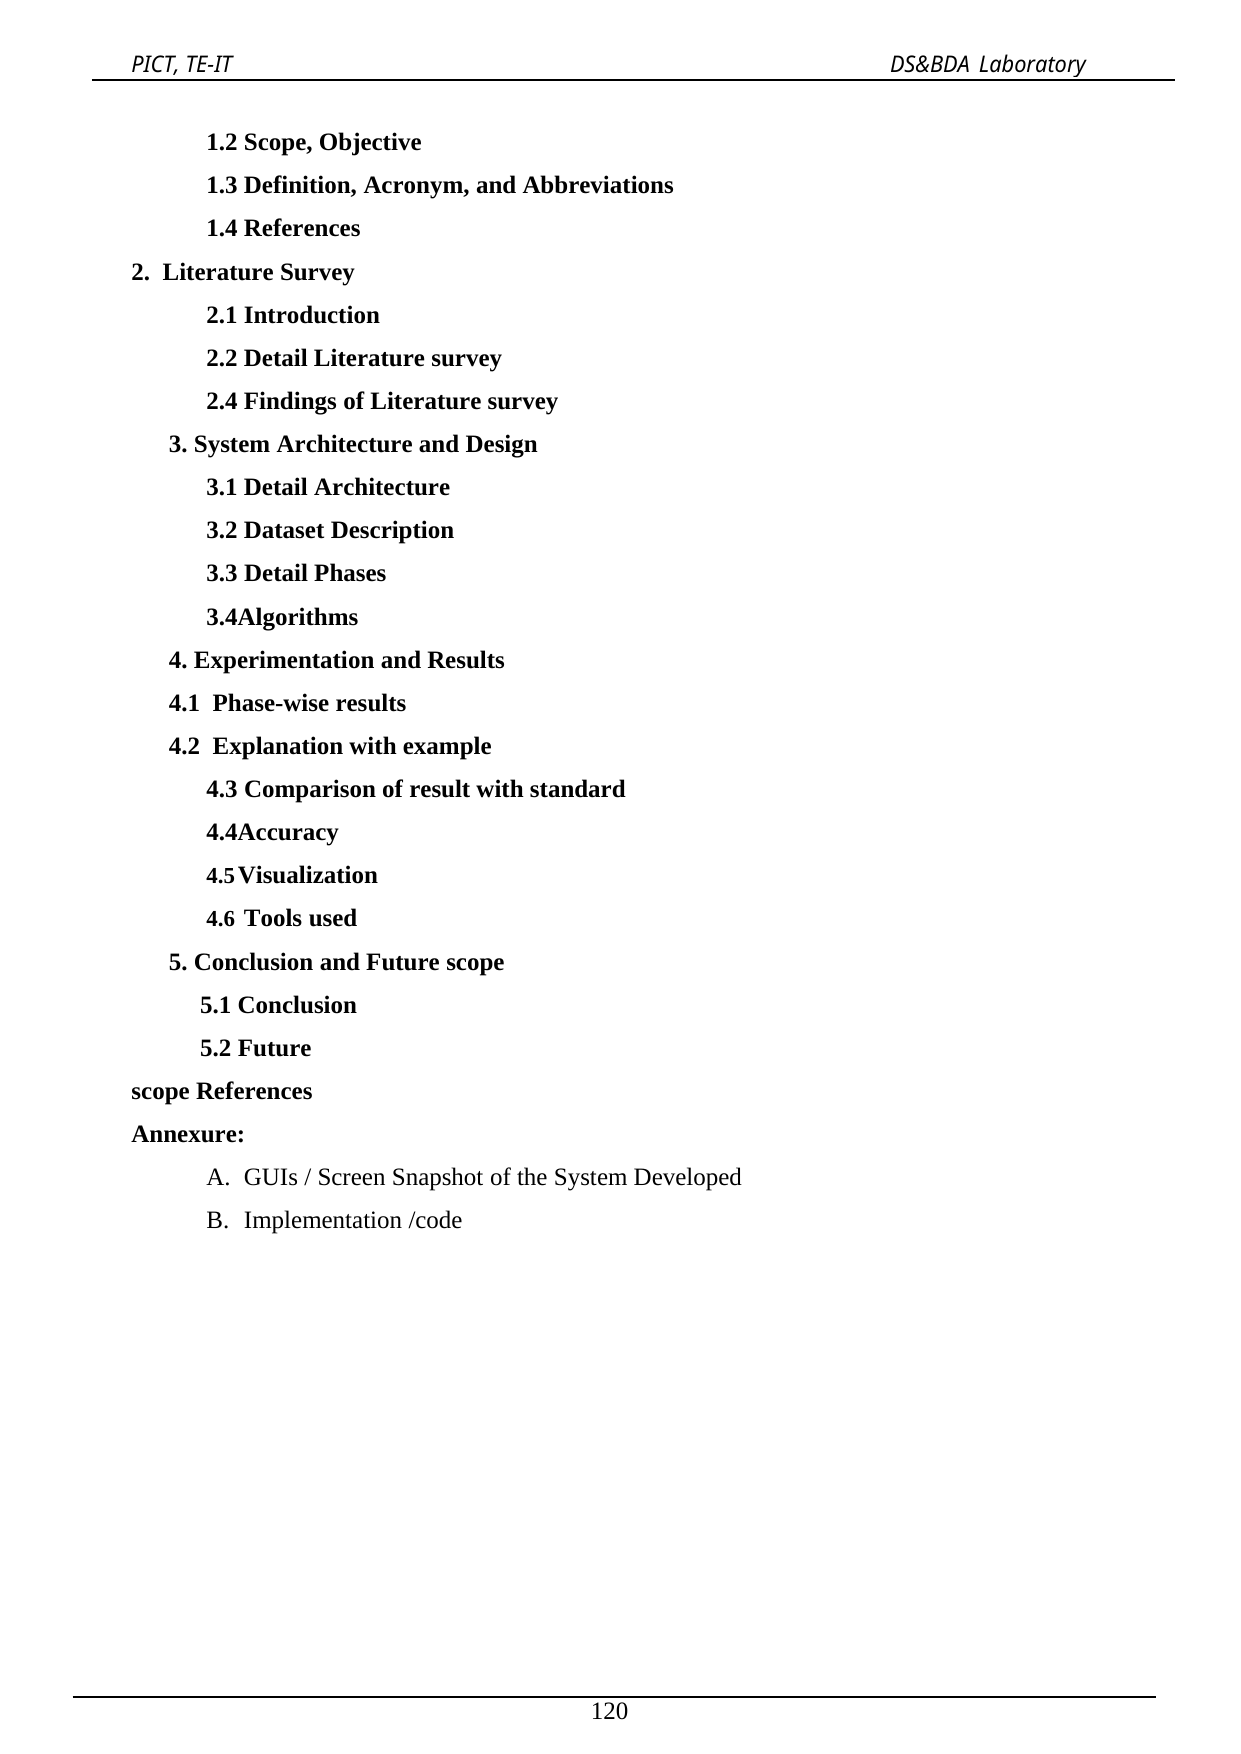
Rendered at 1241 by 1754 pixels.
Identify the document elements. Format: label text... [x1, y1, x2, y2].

list Literature Survey [131, 257, 1240, 286]
list Conclusion and Future scope [169, 947, 1240, 975]
list Detail Architecture [206, 472, 1240, 501]
list Phase-wise results [169, 688, 1240, 717]
list Definition, Acronym, and Abbreviations [206, 171, 1240, 199]
list Future scope References [131, 1033, 376, 1105]
list References [206, 213, 1240, 242]
list Detail Phases 3.4Algorithms [206, 558, 386, 630]
list Implementation /code [206, 1205, 1240, 1234]
list Detail Literature survey [206, 343, 1240, 372]
text Annexure: [131, 1119, 1240, 1148]
list Dataset Description [206, 516, 1240, 544]
list Comparison of result with standard 4.4Accuracy [206, 774, 626, 846]
list Scope, Objective [206, 127, 1240, 156]
list Tools used [206, 903, 1240, 932]
list Introduction [206, 300, 1240, 328]
list System Architecture and Design [169, 429, 1240, 458]
list Experimentation and Results [169, 645, 1240, 673]
list Conclusion [200, 990, 1240, 1018]
list GUIs / Screen Snapshot of the System Developed [206, 1162, 1240, 1191]
text 2.4 Findings of Literature survey [206, 386, 1240, 415]
list Visualization [206, 861, 1240, 889]
list Explanation with example [169, 731, 1240, 760]
